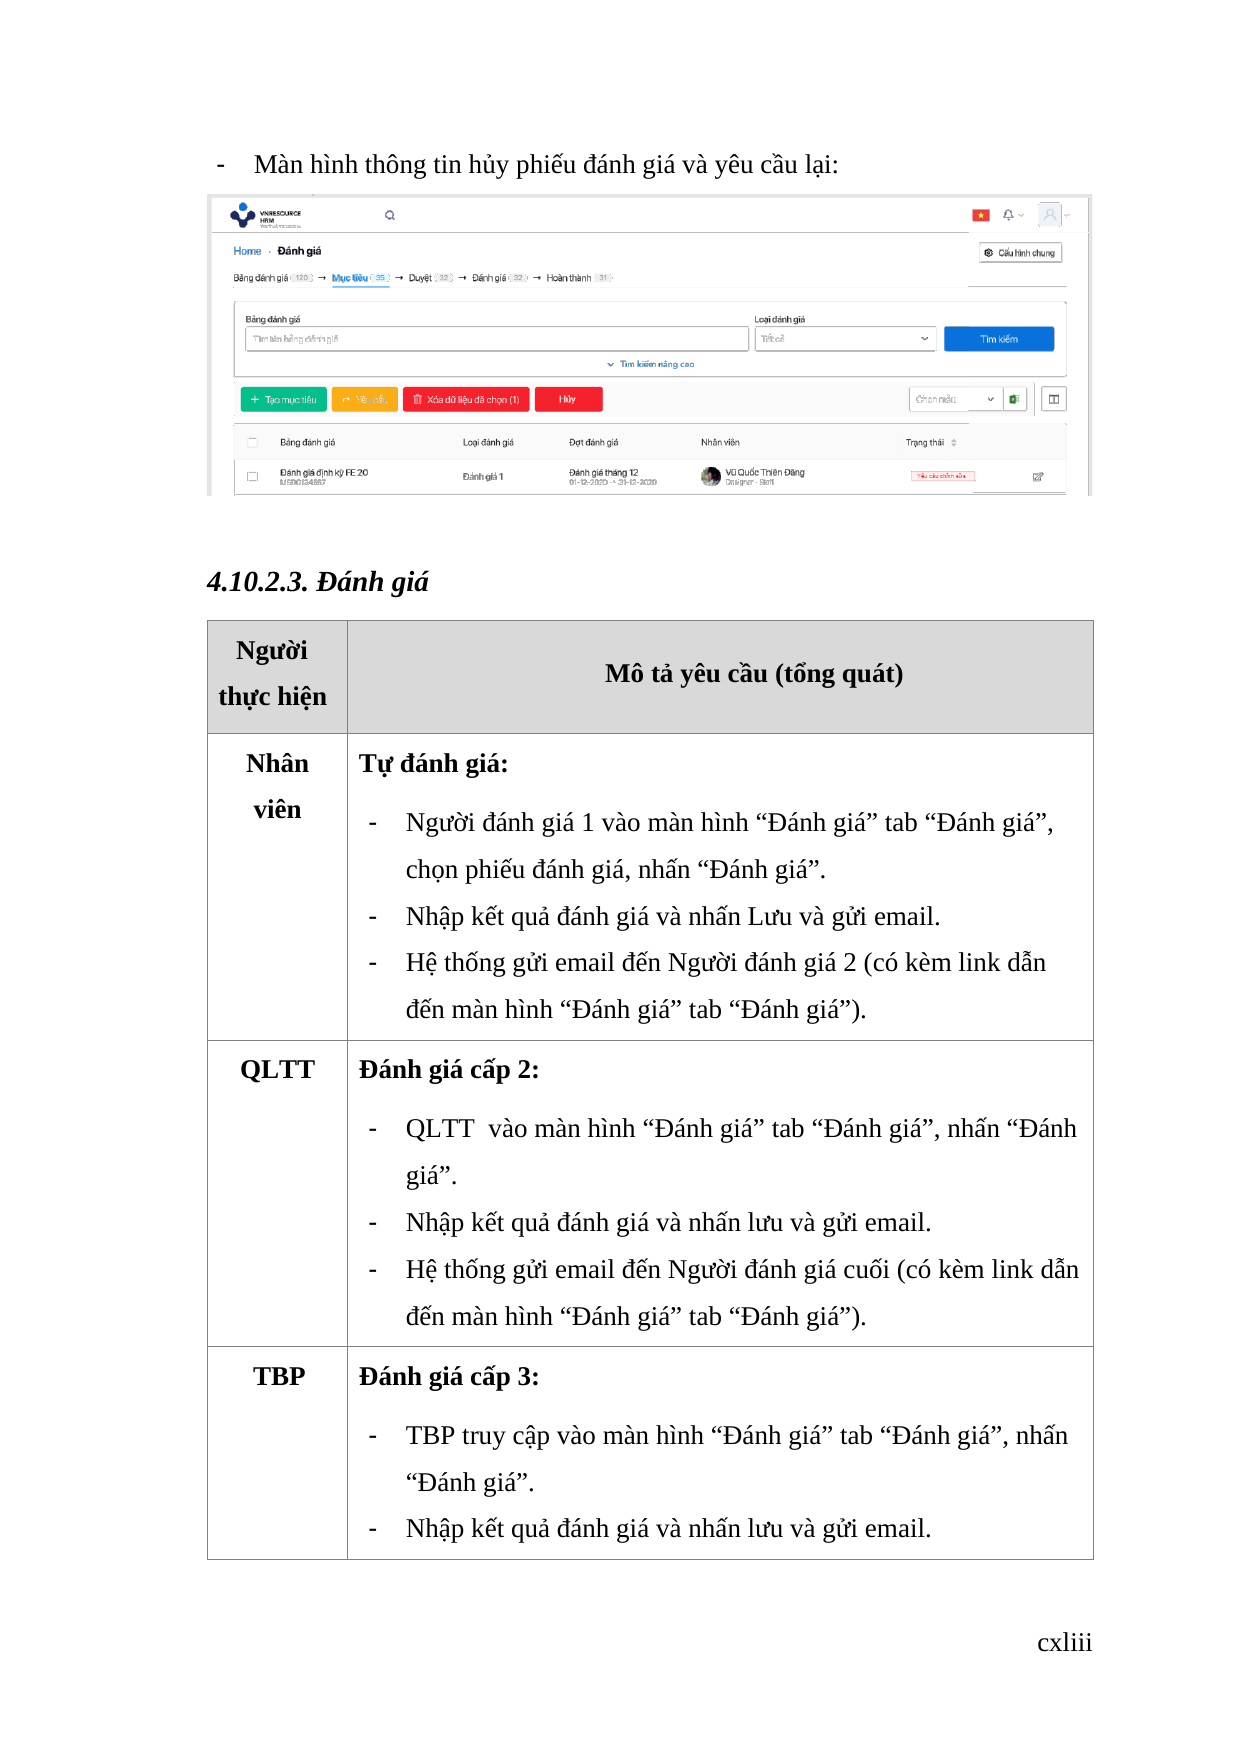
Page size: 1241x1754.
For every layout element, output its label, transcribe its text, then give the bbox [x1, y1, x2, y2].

picture [206, 194, 1093, 496]
table_cell Đánh giá cấp 2: QLTT vào màn hình “Đánh giá” tab “Đánh giá”, nhấn “Đánh giá”. Nhập kết quả đánh giá và nhấn lưu và gửi email. Hệ thống gửi email đến Người đánh giá cuối (có kèm link dẫn đến màn hình “Đánh giá” tab “Đánh giá”). [348, 1041, 1093, 1346]
subtitle 4.10.2.3. Đánh giá [207, 564, 1092, 597]
table_header Mô tả yêu cầu (tổng quát) [348, 621, 1093, 733]
table_cell Nhân viên [208, 734, 347, 1040]
table_cell Tự đánh giá: Người đánh giá 1 vào màn hình “Đánh giá” tab “Đánh giá”, chọn phiếu đánh giá, nhấn “Đánh giá”. Nhập kết quả đánh giá và nhấn Lưu và gửi email. Hệ thống gửi email đến Người đánh giá 2 (có kèm link dẫn đến màn hình “Đánh giá” tab “Đánh giá”). [348, 734, 1093, 1040]
table_header Người thực hiện [208, 621, 347, 733]
table_cell QLTT [208, 1041, 347, 1346]
table_cell TBP [208, 1347, 347, 1559]
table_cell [348, 1347, 1093, 1559]
list Màn hình thông tin hủy phiếu đánh giá và yêu cầu lại: [216, 148, 1092, 179]
